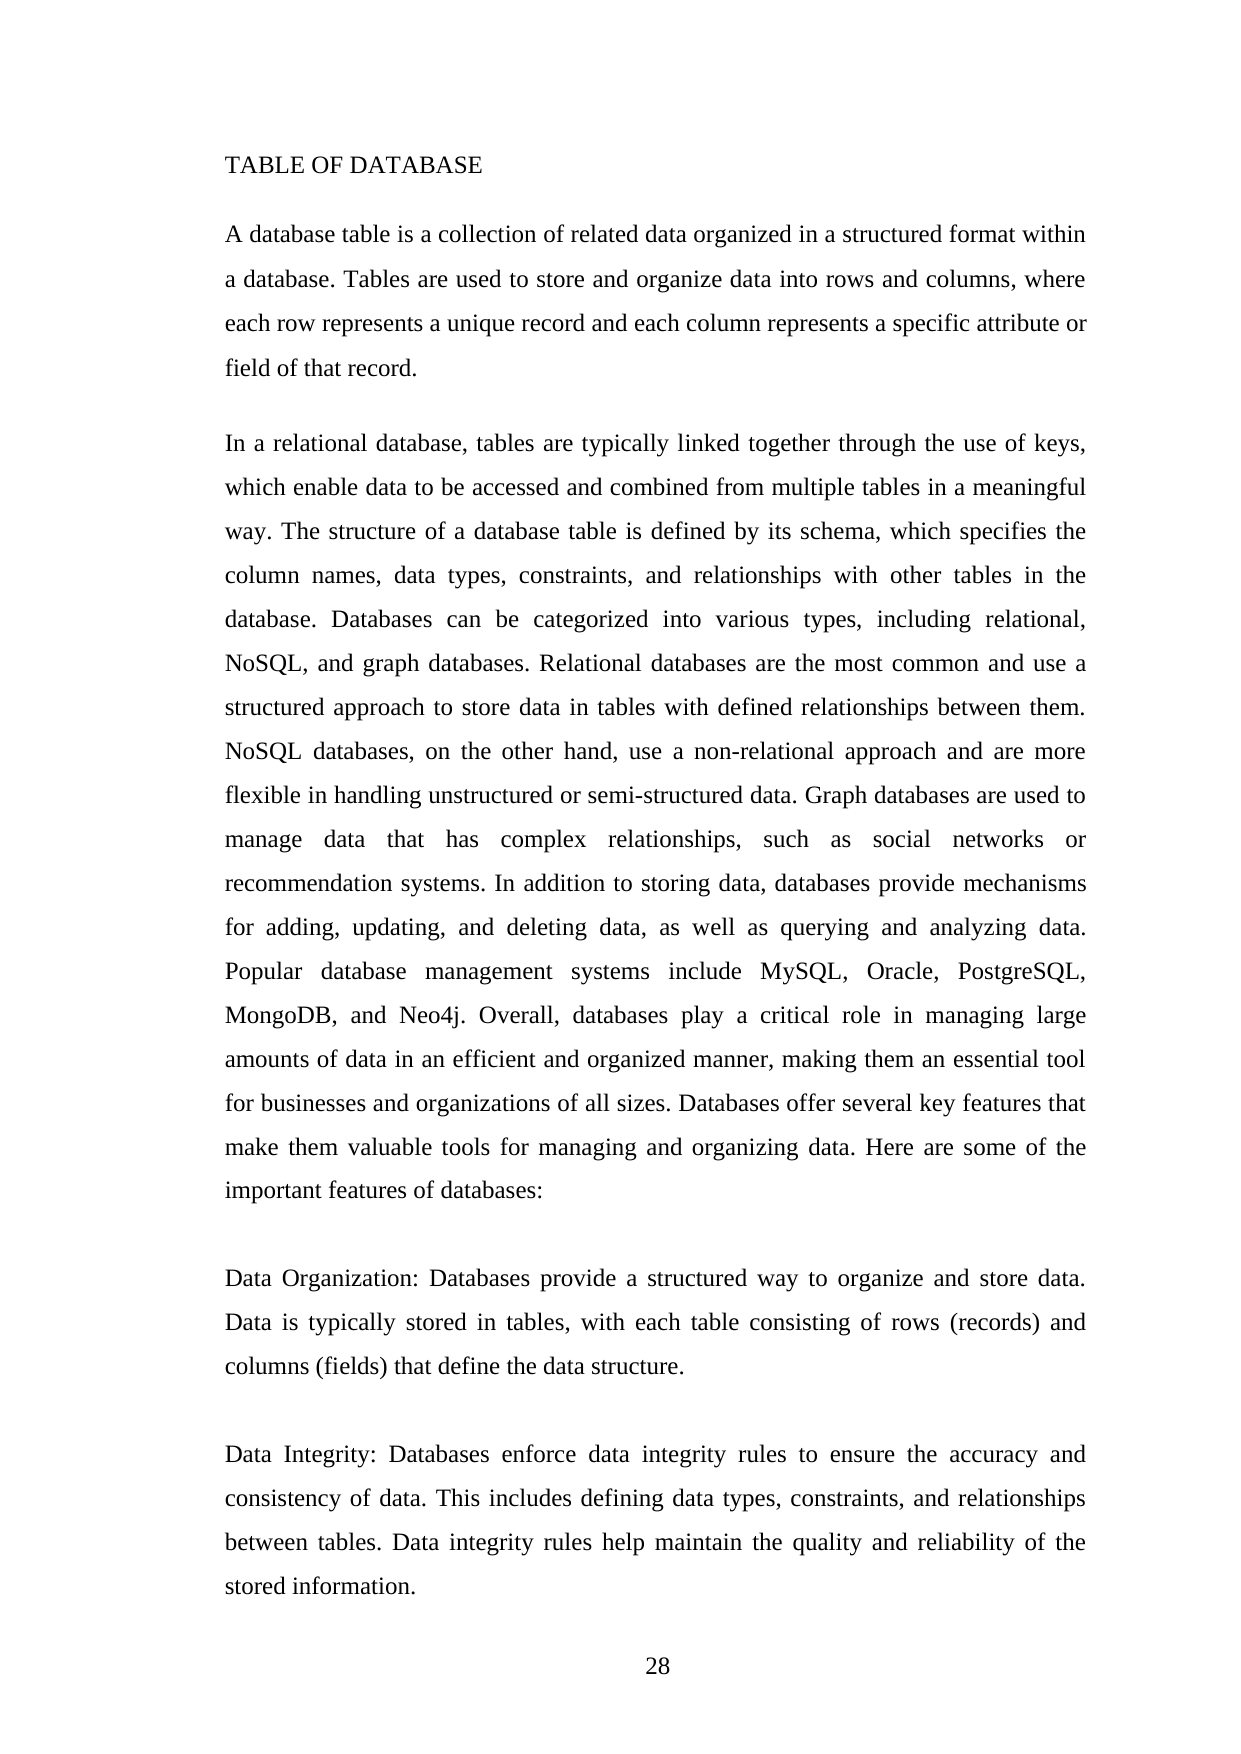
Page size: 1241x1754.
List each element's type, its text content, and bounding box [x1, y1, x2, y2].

subtitle TABLE OF DATABASE [224, 150, 1087, 179]
text A database table is a collection of related data organized in a structured format within a database. Tables are used to store and organize data into rows and columns, where each row represents a unique record and each column represents a specific attribute or field of that record. [224, 219, 1087, 382]
text Data Integrity: Databases enforce data integrity rules to ensure the accuracy and consistency of data. This includes defining data types, constraints, and relationships between tables. Data integrity rules help maintain the quality and reliability of the stored information. [224, 1439, 1087, 1600]
text In a relational database, tables are typically linked together through the use of keys, which enable data to be accessed and combined from multiple tables in a meaningful way. The structure of a database table is defined by its schema, which specifies the column names, data types, constraints, and relationships with other tables in the database. Databases can be categorized into various types, including relational, NoSQL, and graph databases. Relational databases are the most common and use a structured approach to store data in tables with defined relationships between them. NoSQL databases, on the other hand, use a non-relational approach and are more flexible in handling unstructured or semi-structured data. Graph databases are used to manage data that has complex relationships, such as social networks or recommendation systems. In addition to storing data, databases provide mechanisms for adding, updating, and deleting data, as well as querying and analyzing data. Popular database management systems include MySQL, Oracle, PostgreSQL, MongoDB, and Neo4j. Overall, databases play a critical role in managing large amounts of data in an efficient and organized manner, making them an essential tool for businesses and organizations of all sizes. Databases offer several key features that make them valuable tools for managing and organizing data. Here are some of the important features of databases: [224, 428, 1087, 1204]
text Data Organization: Databases provide a structured way to organize and store data. Data is typically stored in tables, with each table consisting of rows (records) and columns (fields) that define the data structure. [224, 1263, 1087, 1380]
